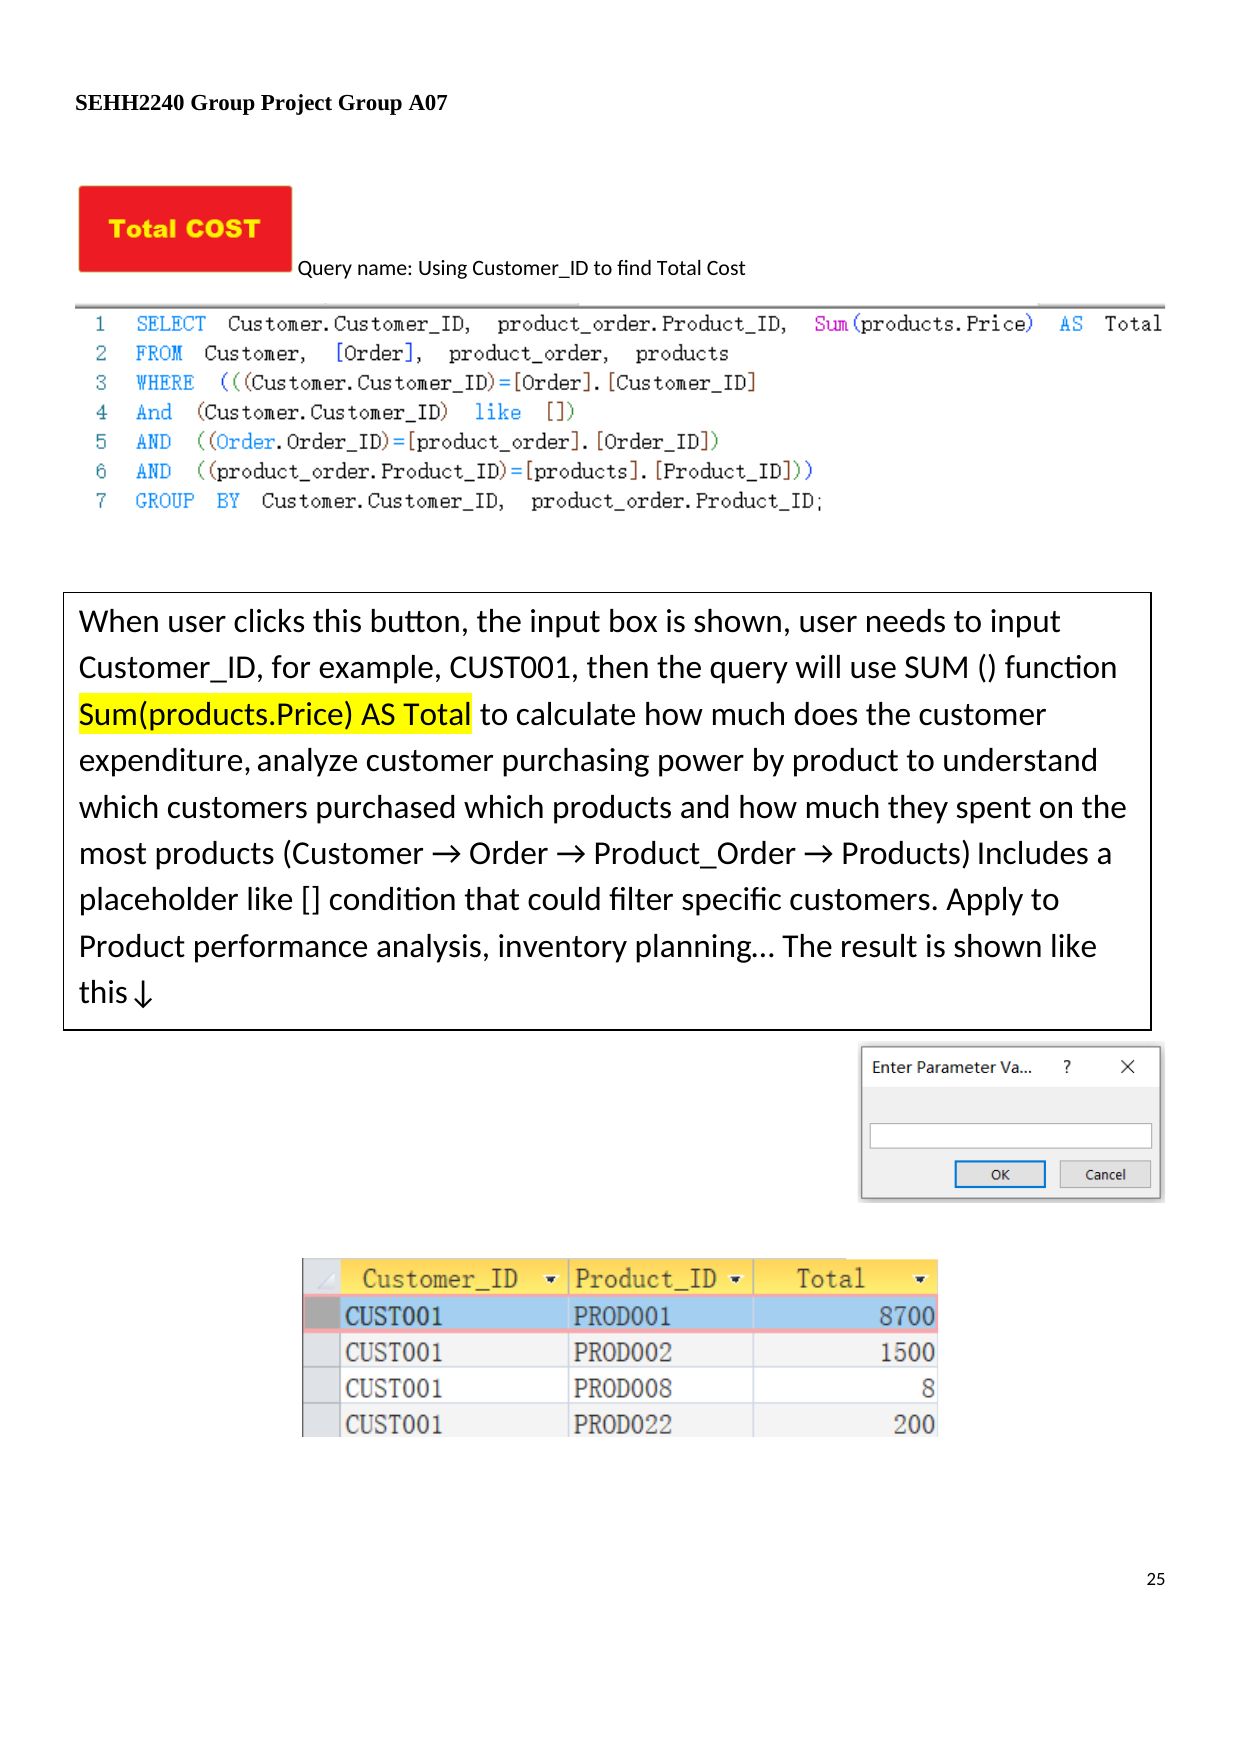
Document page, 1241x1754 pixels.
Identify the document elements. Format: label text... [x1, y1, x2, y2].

picture [857, 1041, 1166, 1203]
text Query name: Using Customer_ID to find Total Cost [75, 183, 1165, 281]
picture [302, 1258, 939, 1437]
picture [75, 182, 298, 276]
picture [75, 303, 1166, 514]
